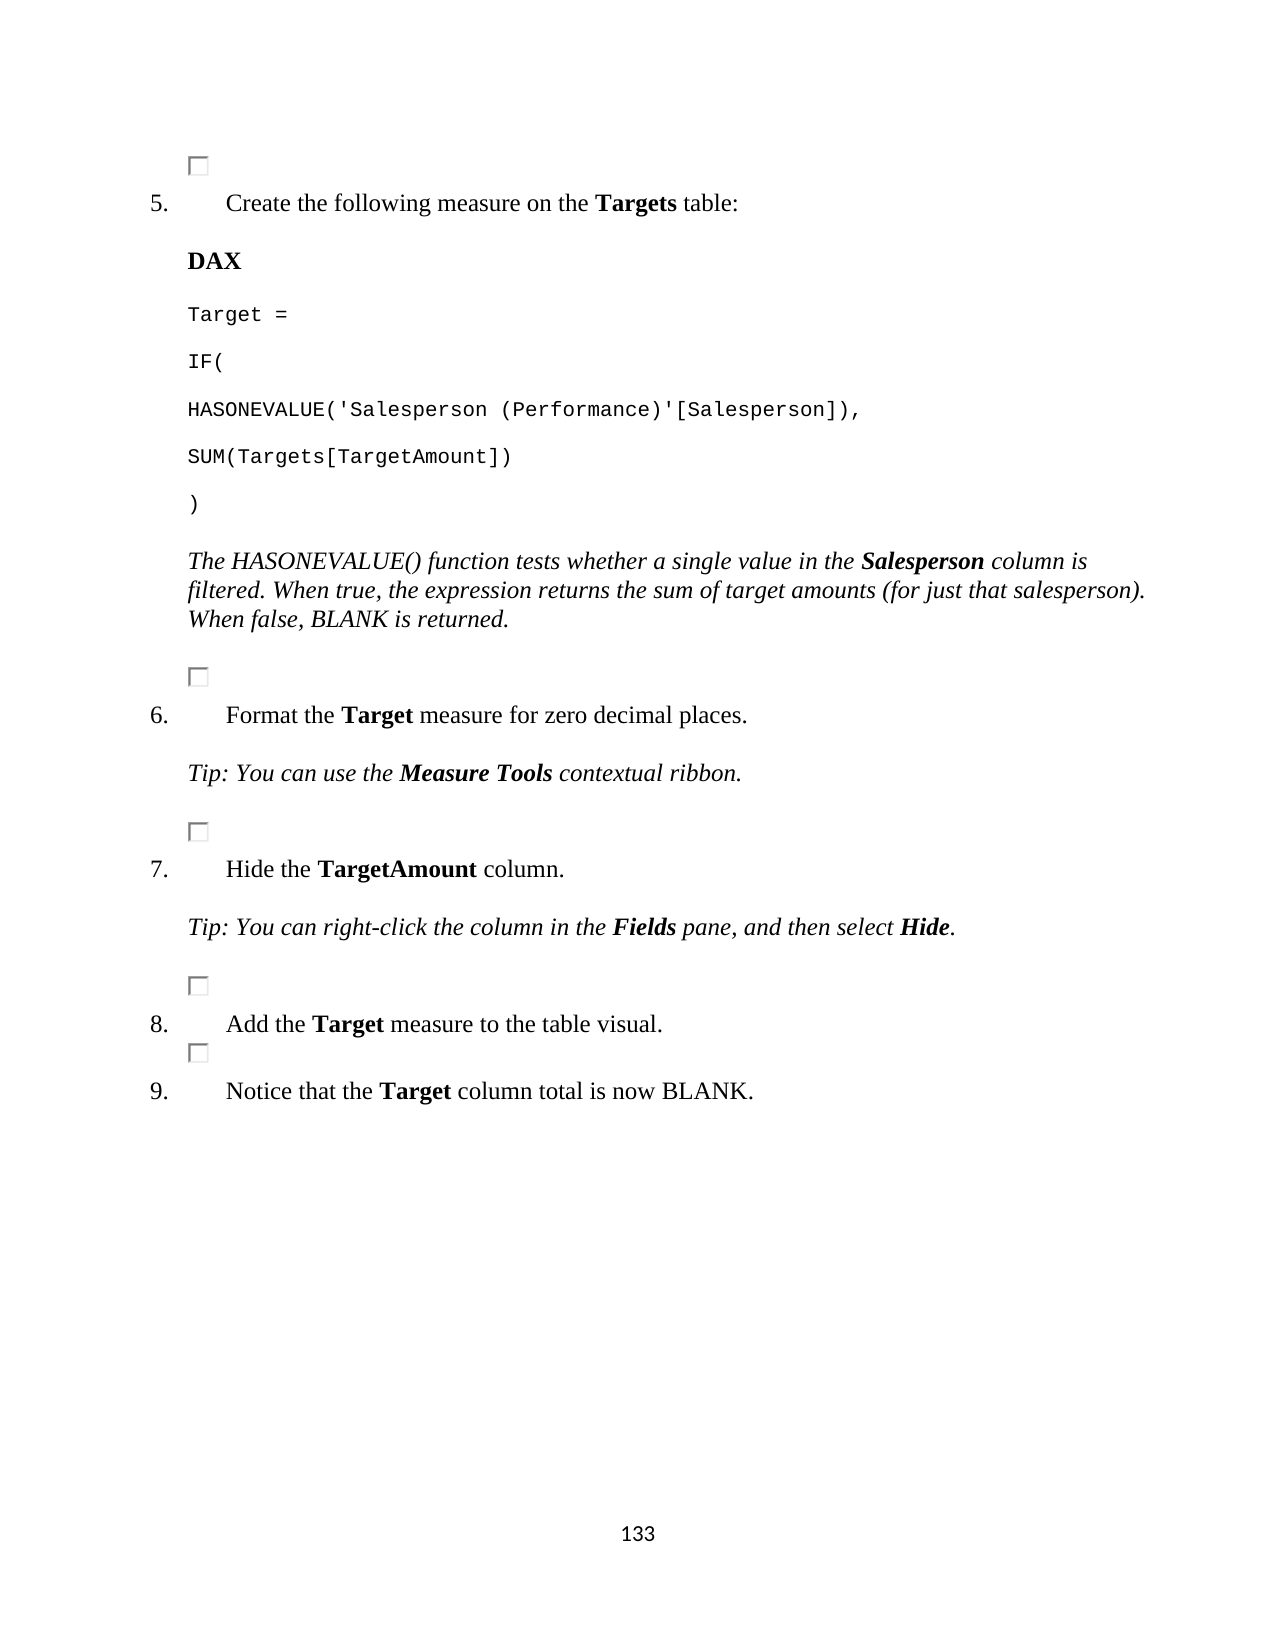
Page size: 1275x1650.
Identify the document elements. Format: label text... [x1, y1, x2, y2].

text HASONEVALUE('Salesperson (Performance)'[Salesperson]), [187, 399, 1162, 422]
list Create the following measure on the Targets table: [150, 150, 1162, 217]
list Hide the TargetAmount column. [150, 816, 1162, 883]
text Target = [187, 304, 1162, 328]
text Tip: You can right-click the column in the Fields pane, and then select Hide. [187, 912, 1162, 941]
text ) [187, 493, 1162, 517]
text IF( [187, 352, 1162, 375]
text Tip: You can use the Measure Tools contextual ribbon. [187, 758, 1162, 787]
list Notice that the Target column total is now BLANK. [150, 1037, 1162, 1104]
text The HASONEVALUE() function tests whether a single value in the Salesperson column is filtered. When true, the expression returns the sum of target amounts (for just that salesperson). When false, BLANK is returned. [187, 546, 1162, 632]
list Add the Target measure to the table visual. [150, 970, 1162, 1037]
text DAX [187, 246, 1162, 275]
text SUM(Targets[TargetAmount]) [187, 446, 1162, 470]
list Format the Target measure for zero decimal places. [150, 662, 1162, 729]
